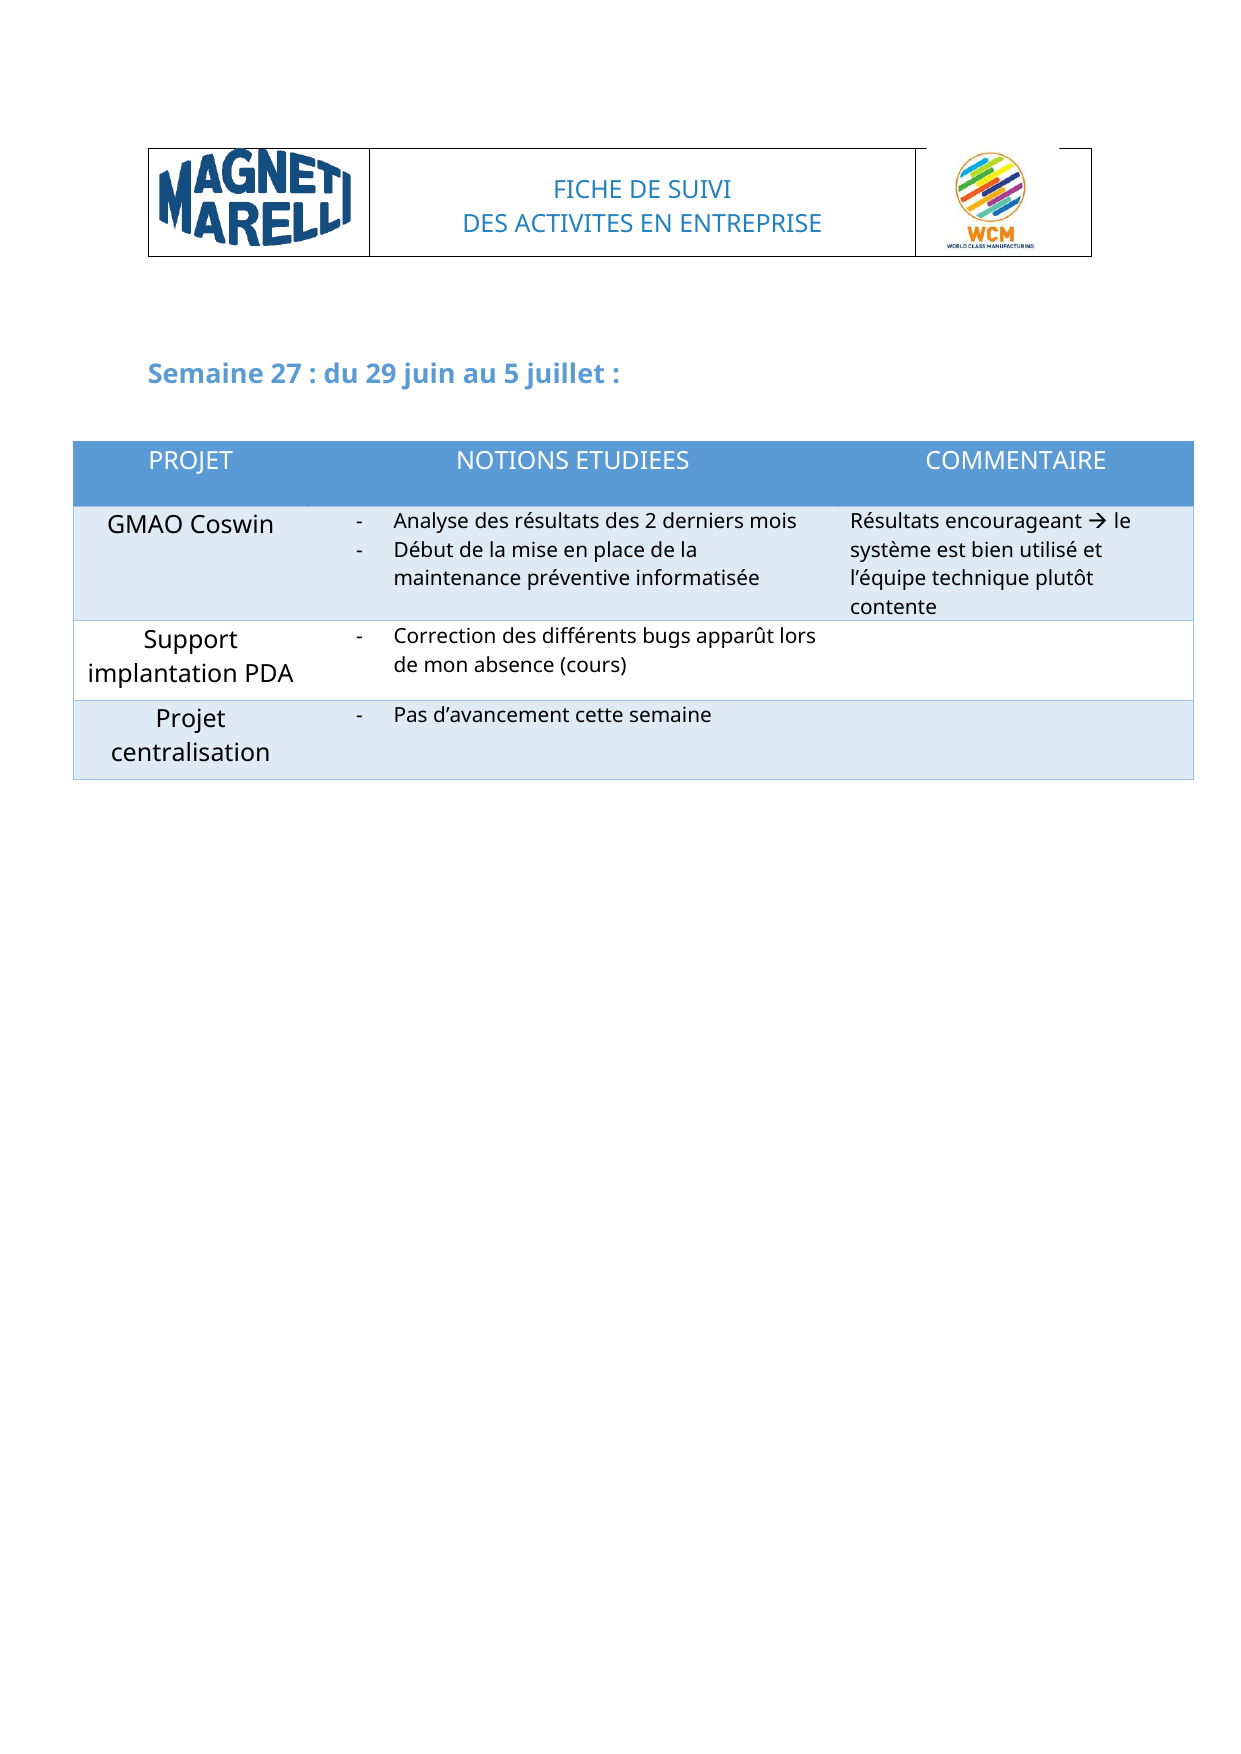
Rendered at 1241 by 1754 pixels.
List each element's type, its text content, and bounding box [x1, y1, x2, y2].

table_header FICHE DE SUIVI DES ACTIVITES EN ENTREPRISE [370, 149, 915, 256]
table_header COMMENTAIRE [839, 442, 1193, 506]
table_cell Projet centralisation [74, 701, 307, 779]
subtitle Semaine 27 : du 29 juin au 5 juillet : [148, 354, 1093, 391]
table_cell GMAO Coswin [74, 507, 307, 620]
table_cell [839, 621, 1193, 699]
table_cell Support implantation PDA [74, 621, 307, 699]
table_cell Correction des différents bugs apparût lors de mon absence (cours) [307, 621, 839, 699]
table_cell [839, 701, 1193, 779]
table_cell Pas d’avancement cette semaine [307, 701, 839, 779]
table_header [1060, 149, 1091, 256]
table_header PROJET [74, 442, 307, 506]
table_cell Résultats encourageant le système est bien utilisé et l’équipe technique plutôt contente [839, 507, 1193, 620]
table_header NOTIONS ETUDIEES [308, 442, 838, 506]
table_header [916, 149, 926, 256]
picture [926, 148, 1060, 256]
picture [159, 148, 351, 246]
table_header [149, 149, 369, 256]
table_cell Analyse des résultats des 2 derniers mois Début de la mise en place de la maintenance préventive informatisée [307, 507, 839, 620]
